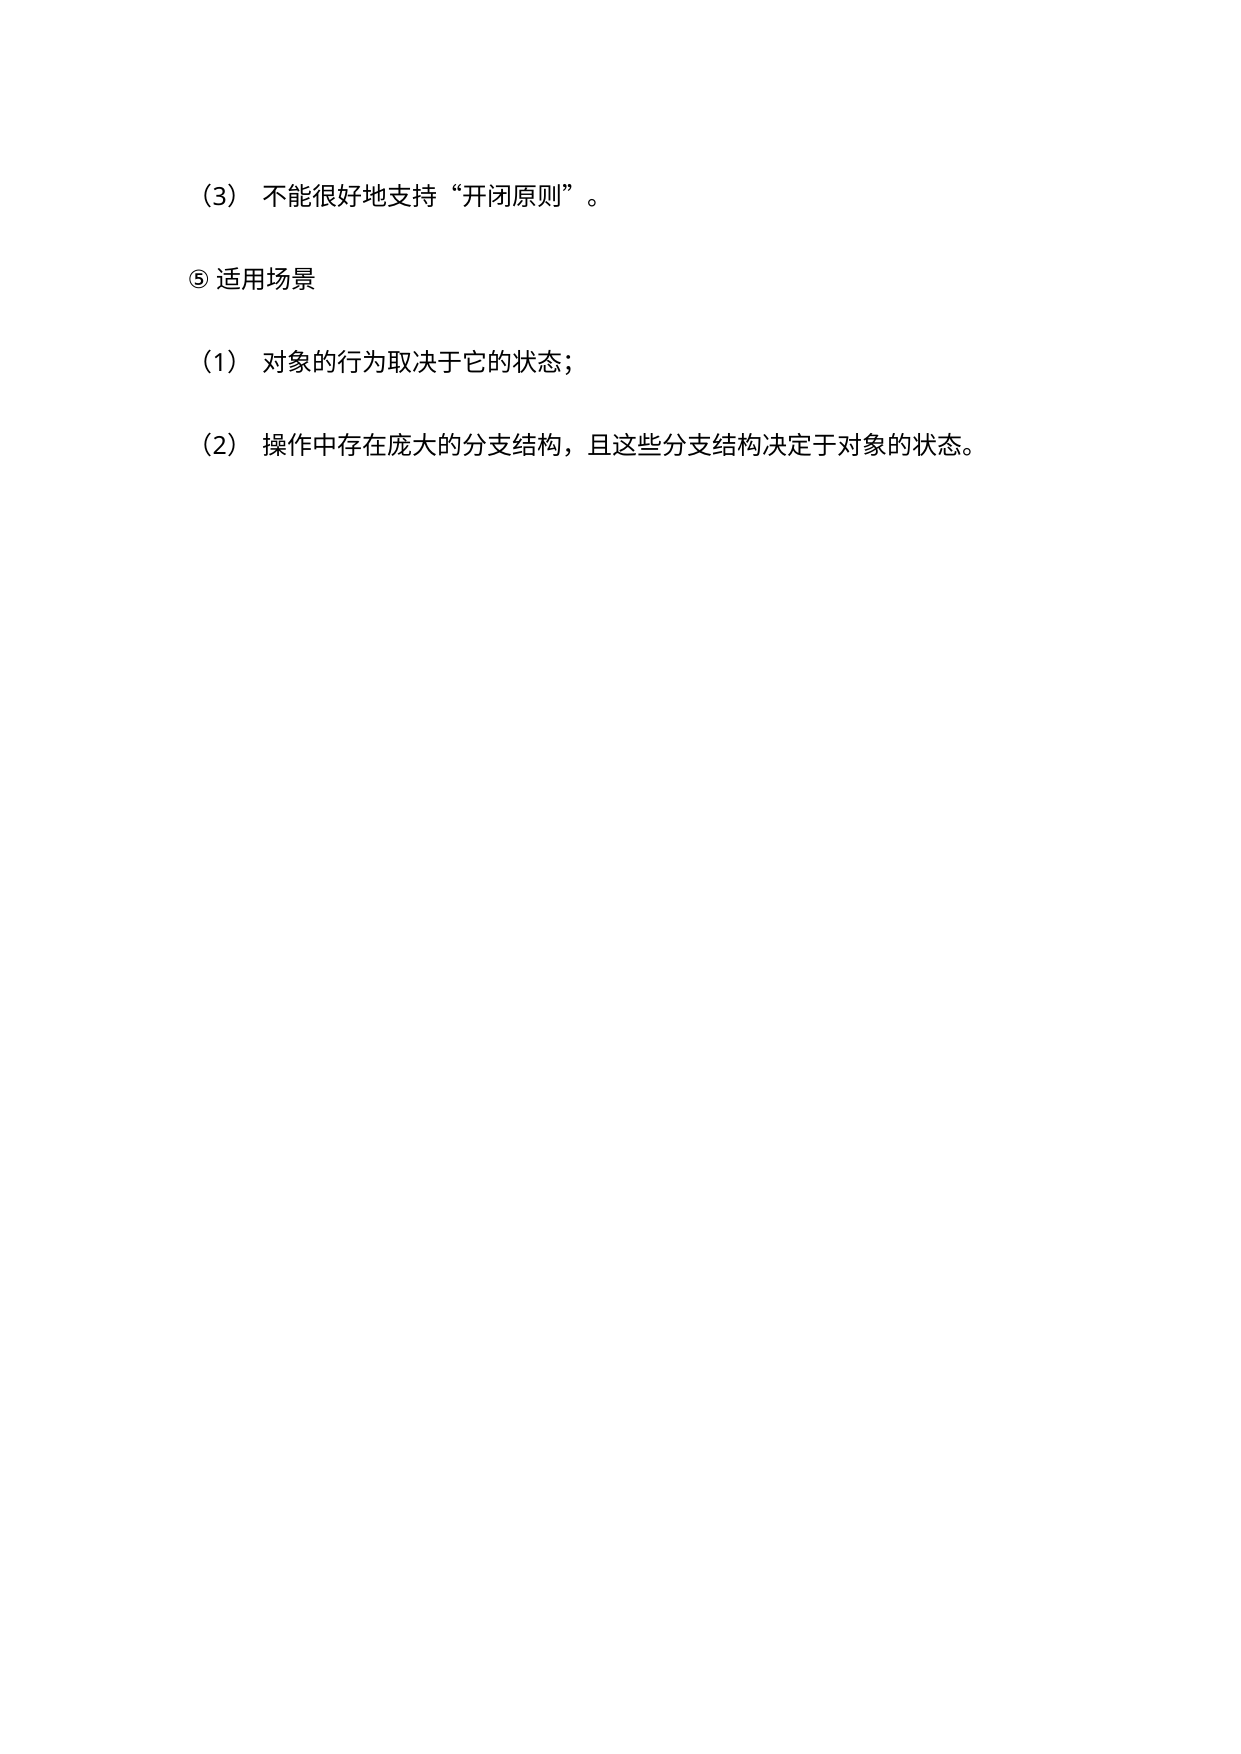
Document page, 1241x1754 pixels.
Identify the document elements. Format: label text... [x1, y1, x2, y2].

list 操作中存在庞大的分支结构，且这些分支结构决定于对象的状态。 [187, 411, 1053, 476]
list 对象的行为取决于它的状态； [187, 328, 1053, 393]
list 不能很好地支持“开闭原则”。 [187, 162, 1053, 227]
text 适用场景 [187, 245, 1053, 310]
